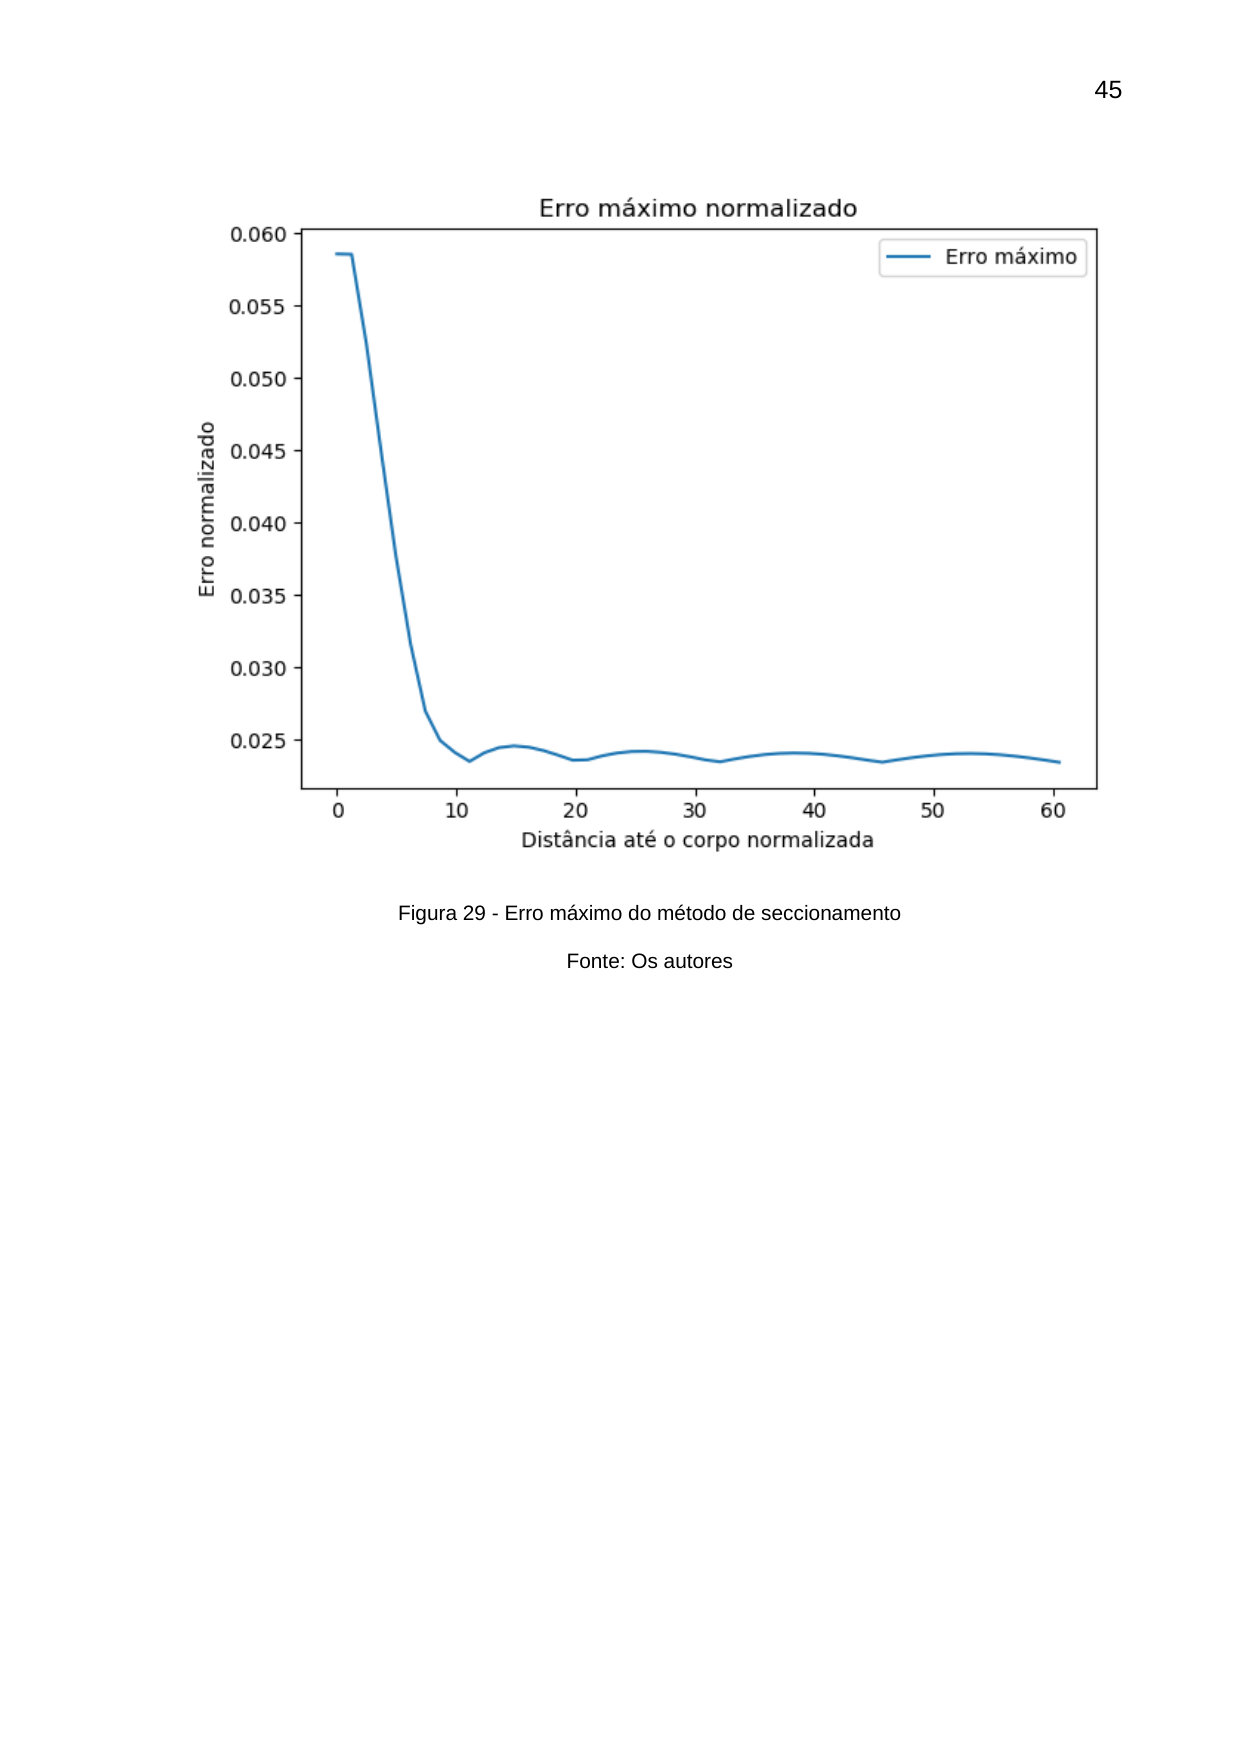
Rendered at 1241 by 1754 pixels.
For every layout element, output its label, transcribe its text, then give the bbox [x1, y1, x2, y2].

text Fonte: Os autores [177, 949, 1122, 973]
picture [177, 177, 1123, 874]
text Figura 29 - Erro máximo do método de seccionamento [177, 901, 1122, 924]
